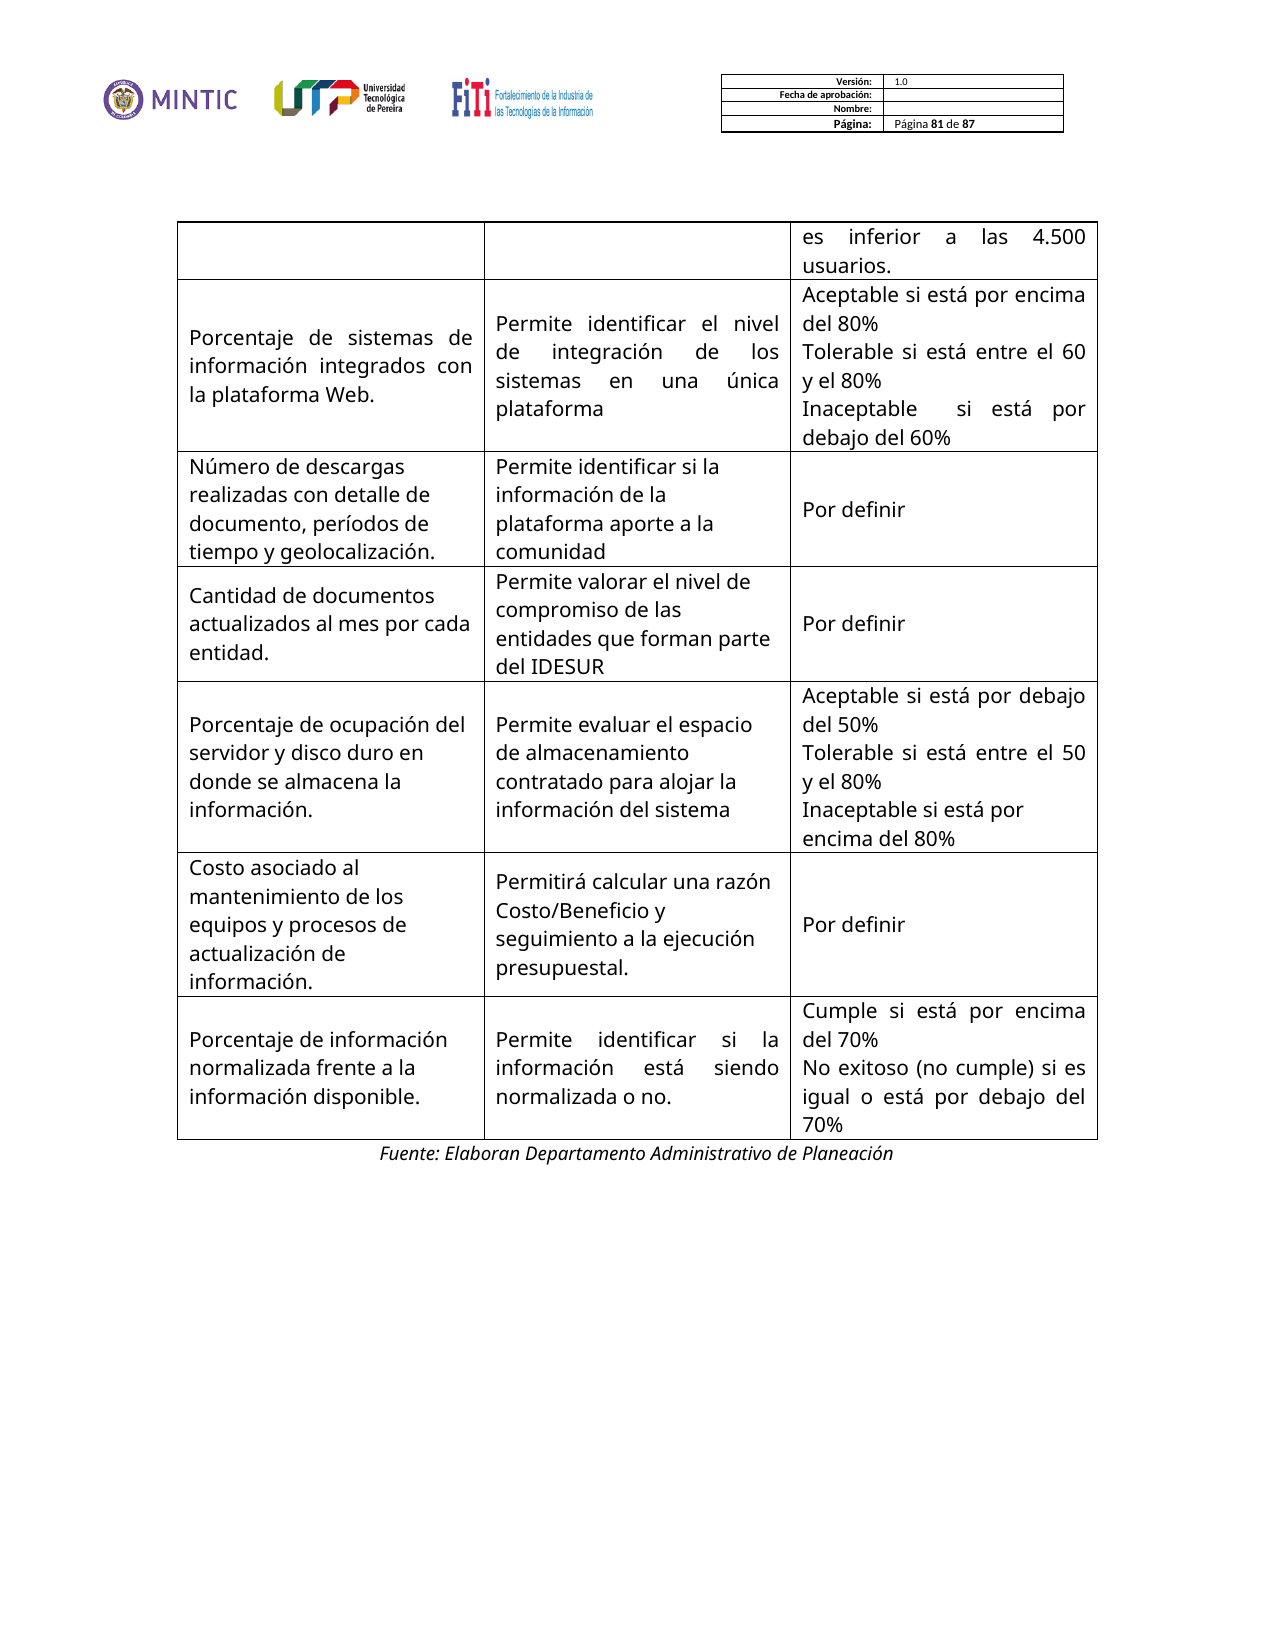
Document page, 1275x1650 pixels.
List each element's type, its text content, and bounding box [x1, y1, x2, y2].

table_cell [791, 223, 1097, 279]
table_cell Porcentaje de información normalizada frente a la información disponible. [178, 997, 484, 1139]
table_cell Por definir [791, 853, 1097, 996]
table_cell Aceptable si está por debajo del 50% Tolerable si está entre el 50 y el 80% Inaceptable si está por encima del 80% [791, 682, 1097, 852]
table_cell Permite valorar el nivel de compromiso de las entidades que forman parte del IDESUR [485, 567, 790, 681]
table_cell Aceptable si está por encima del 80% Tolerable si está entre el 60 y el 80% Inaceptable si está por debajo del 60% [791, 280, 1097, 451]
table_cell Número de descargas realizadas con detalle de documento, períodos de tiempo y geolocalización. [178, 452, 484, 566]
table_cell Porcentaje de ocupación del servidor y disco duro en donde se almacena la información. [178, 682, 484, 852]
picture [448, 76, 595, 121]
table_cell Por definir [791, 567, 1097, 681]
table_cell Permite identificar si la información de la plataforma aporte a la comunidad [485, 452, 790, 566]
table_cell Permite evaluar el espacio de almacenamiento contratado para alojar la información del sistema [485, 682, 790, 852]
table_cell Cantidad de documentos actualizados al mes por cada entidad. [178, 567, 484, 681]
text Fuente: Elaboran Departamento Administrativo de Planeación [177, 1140, 1098, 1165]
table_cell Porcentaje de sistemas de información integrados con la plataforma Web. [178, 280, 484, 451]
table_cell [178, 223, 484, 279]
table_cell Costo asociado al mantenimiento de los equipos y procesos de actualización de información. [178, 853, 484, 996]
table_cell Permite identificar el nivel de integración de los sistemas en una única plataforma [485, 280, 790, 451]
table_cell Por definir [791, 452, 1097, 566]
picture [274, 80, 405, 116]
table_cell Permitirá calcular una razón Costo/Beneficio y seguimiento a la ejecución presupuestal. [485, 853, 790, 996]
table_cell Permite identificar si la información está siendo normalizada o no. [485, 997, 790, 1139]
picture [97, 76, 238, 127]
table_cell Cumple si está por encima del 70% No exitoso (no cumple) si es igual o está por debajo del 70% [791, 997, 1097, 1139]
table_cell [485, 223, 790, 279]
